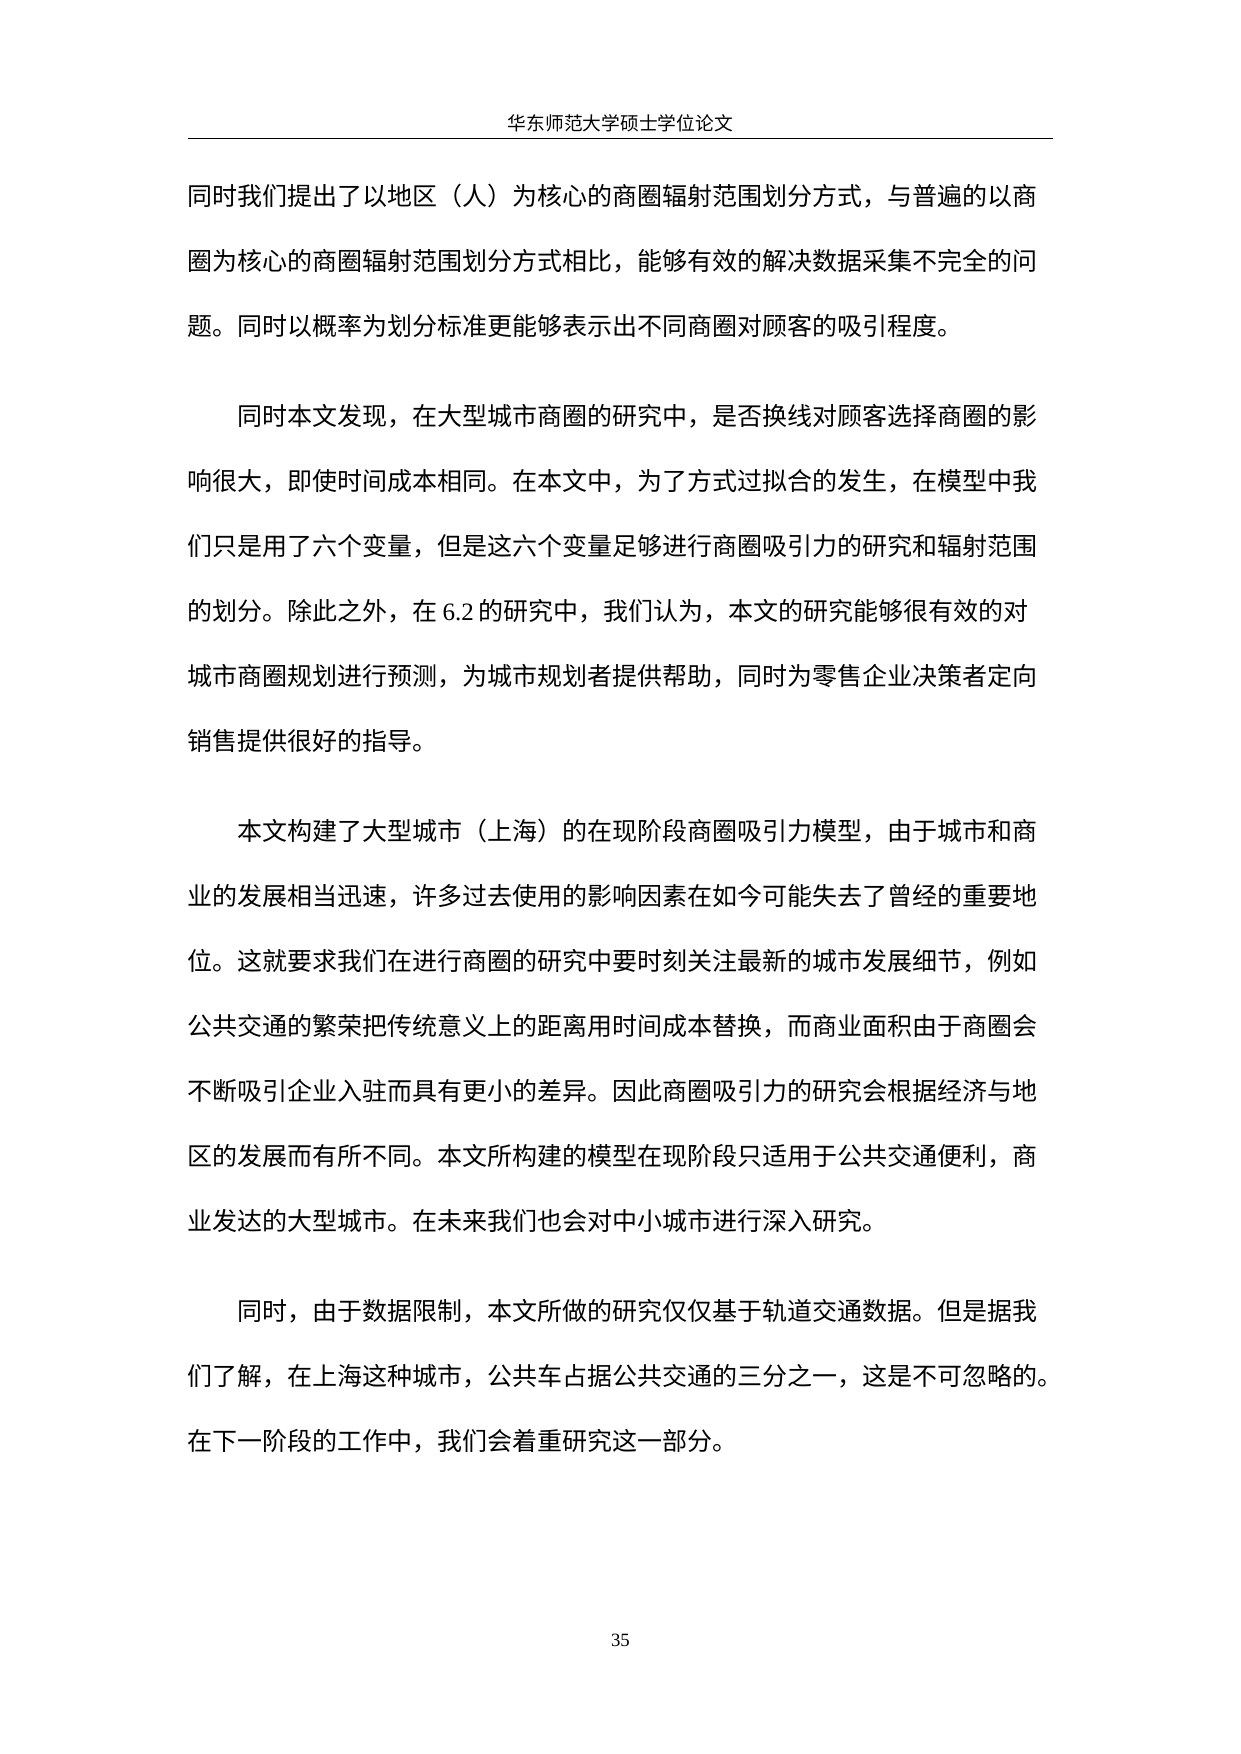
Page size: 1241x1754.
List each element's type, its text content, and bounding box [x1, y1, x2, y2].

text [187, 162, 1053, 357]
text 同时本文发现，在大型城市商圈的研究中，是否换线对顾客选择商圈的影响很大，即使时间成本相同。在本文中，为了方式过拟合的发生，在模型中我们只是用了六个变量，但是这六个变量足够进行商圈吸引力的研究和辐射范围的划分。除此之外，在6.2的研究中，我们认为，本文的研究能够很有效的对城市商圈规划进行预测，为城市规划者提供帮助，同时为零售企业决策者定向销售提供很好的指导。 [187, 382, 1053, 772]
text 本文构建了大型城市（上海）的在现阶段商圈吸引力模型，由于城市和商业的发展相当迅速，许多过去使用的影响因素在如今可能失去了曾经的重要地位。这就要求我们在进行商圈的研究中要时刻关注最新的城市发展细节，例如公共交通的繁荣把传统意义上的距离用时间成本替换，而商业面积由于商圈会不断吸引企业入驻而具有更小的差异。因此商圈吸引力的研究会根据经济与地区的发展而有所不同。本文所构建的模型在现阶段只适用于公共交通便利，商业发达的大型城市。在未来我们也会对中小城市进行深入研究。 [187, 797, 1053, 1252]
text 同时，由于数据限制，本文所做的研究仅仅基于轨道交通数据。但是据我们了解，在上海这种城市，公共车占据公共交通的三分之一，这是不可忽略的。在下一阶段的工作中，我们会着重研究这一部分。 [187, 1277, 1053, 1472]
